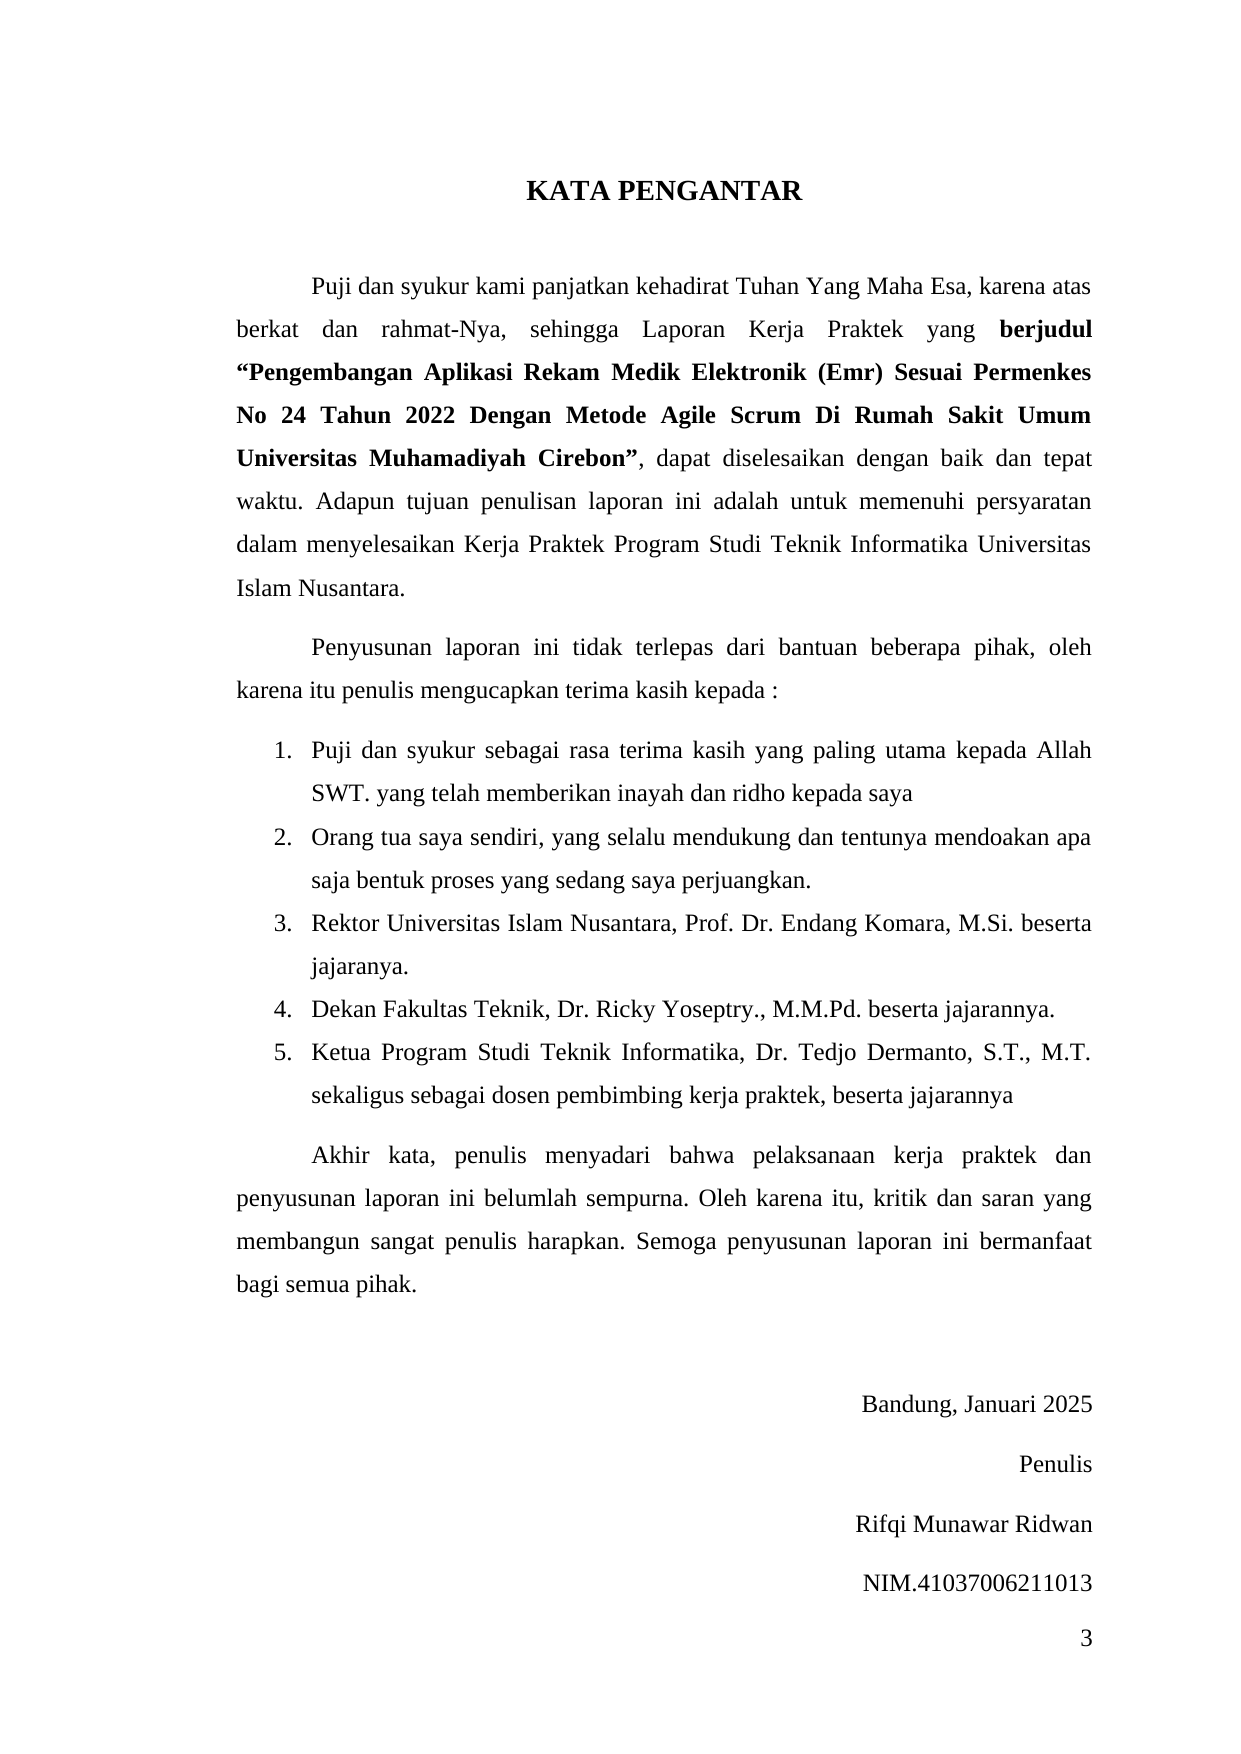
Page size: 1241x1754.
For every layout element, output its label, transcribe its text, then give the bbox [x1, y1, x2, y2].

subtitle KATA PENGANTAR [236, 173, 1092, 206]
list Ketua Program Studi Teknik Informatika, Dr. Tedjo Dermanto, S.T., M.T. sekaligus sebagai dosen pembimbing kerja praktek, beserta jajarannya [274, 1037, 1092, 1109]
text NIM.41037006211013 [236, 1568, 1092, 1597]
text Penulis [236, 1449, 1092, 1478]
list Rektor Universitas Islam Nusantara, Prof. Dr. Endang Komara, M.Si. beserta jajaranya. [274, 908, 1092, 980]
list Orang tua saya sendiri, yang selalu mendukung dan tentunya mendoakan apa saja bentuk proses yang sedang saya perjuangkan. [274, 822, 1092, 893]
list Puji dan syukur sebagai rasa terima kasih yang paling utama kepada Allah SWT. yang telah memberikan inayah dan ridho kepada saya [274, 735, 1092, 807]
text Akhir kata, penulis menyadari bahwa pelaksanaan kerja praktek dan penyusunan laporan ini belumlah sempurna. Oleh karena itu, kritik dan saran yang membangun sangat penulis harapkan. Semoga penyusunan laporan ini bermanfaat bagi semua pihak. [236, 1140, 1092, 1298]
text Puji dan syukur kami panjatkan kehadirat Tuhan Yang Maha Esa, karena atas berkat dan rahmat-Nya, sehingga Laporan Kerja Praktek yang berjudul “Pengembangan Aplikasi Rekam Medik Elektronik (Emr) Sesuai Permenkes No 24 Tahun 2022 Dengan Metode Agile Scrum Di Rumah Sakit Umum Universitas Muhamadiyah Cirebon”, dapat diselesaikan dengan baik dan tepat waktu. Adapun tujuan penulisan laporan ini adalah untuk memenuhi persyaratan dalam menyelesaikan Kerja Praktek Program Studi Teknik Informatika Universitas Islam Nusantara. [236, 271, 1092, 601]
text Penyusunan laporan ini tidak terlepas dari bantuan beberapa pihak, oleh karena itu penulis mengucapkan terima kasih kepada : [236, 632, 1092, 704]
text Bandung, Januari 2025 [236, 1389, 1092, 1418]
text Rifqi Munawar Ridwan [236, 1509, 1092, 1537]
list Dekan Fakultas Teknik, Dr. Ricky Yoseptry., M.M.Pd.‬‬‬‬‬‬‬‬‬‬‬‬‬‬‬‬‬‬‬‬‬‬‬‬‬‬‬‬‬‬‬‬‬‬‬‬‬‬‬‬‬‬‬‬‬‬‬‬‬‬‬‬‬‬‬‬‬‬‬ beserta jajarannya. [274, 994, 1092, 1023]
